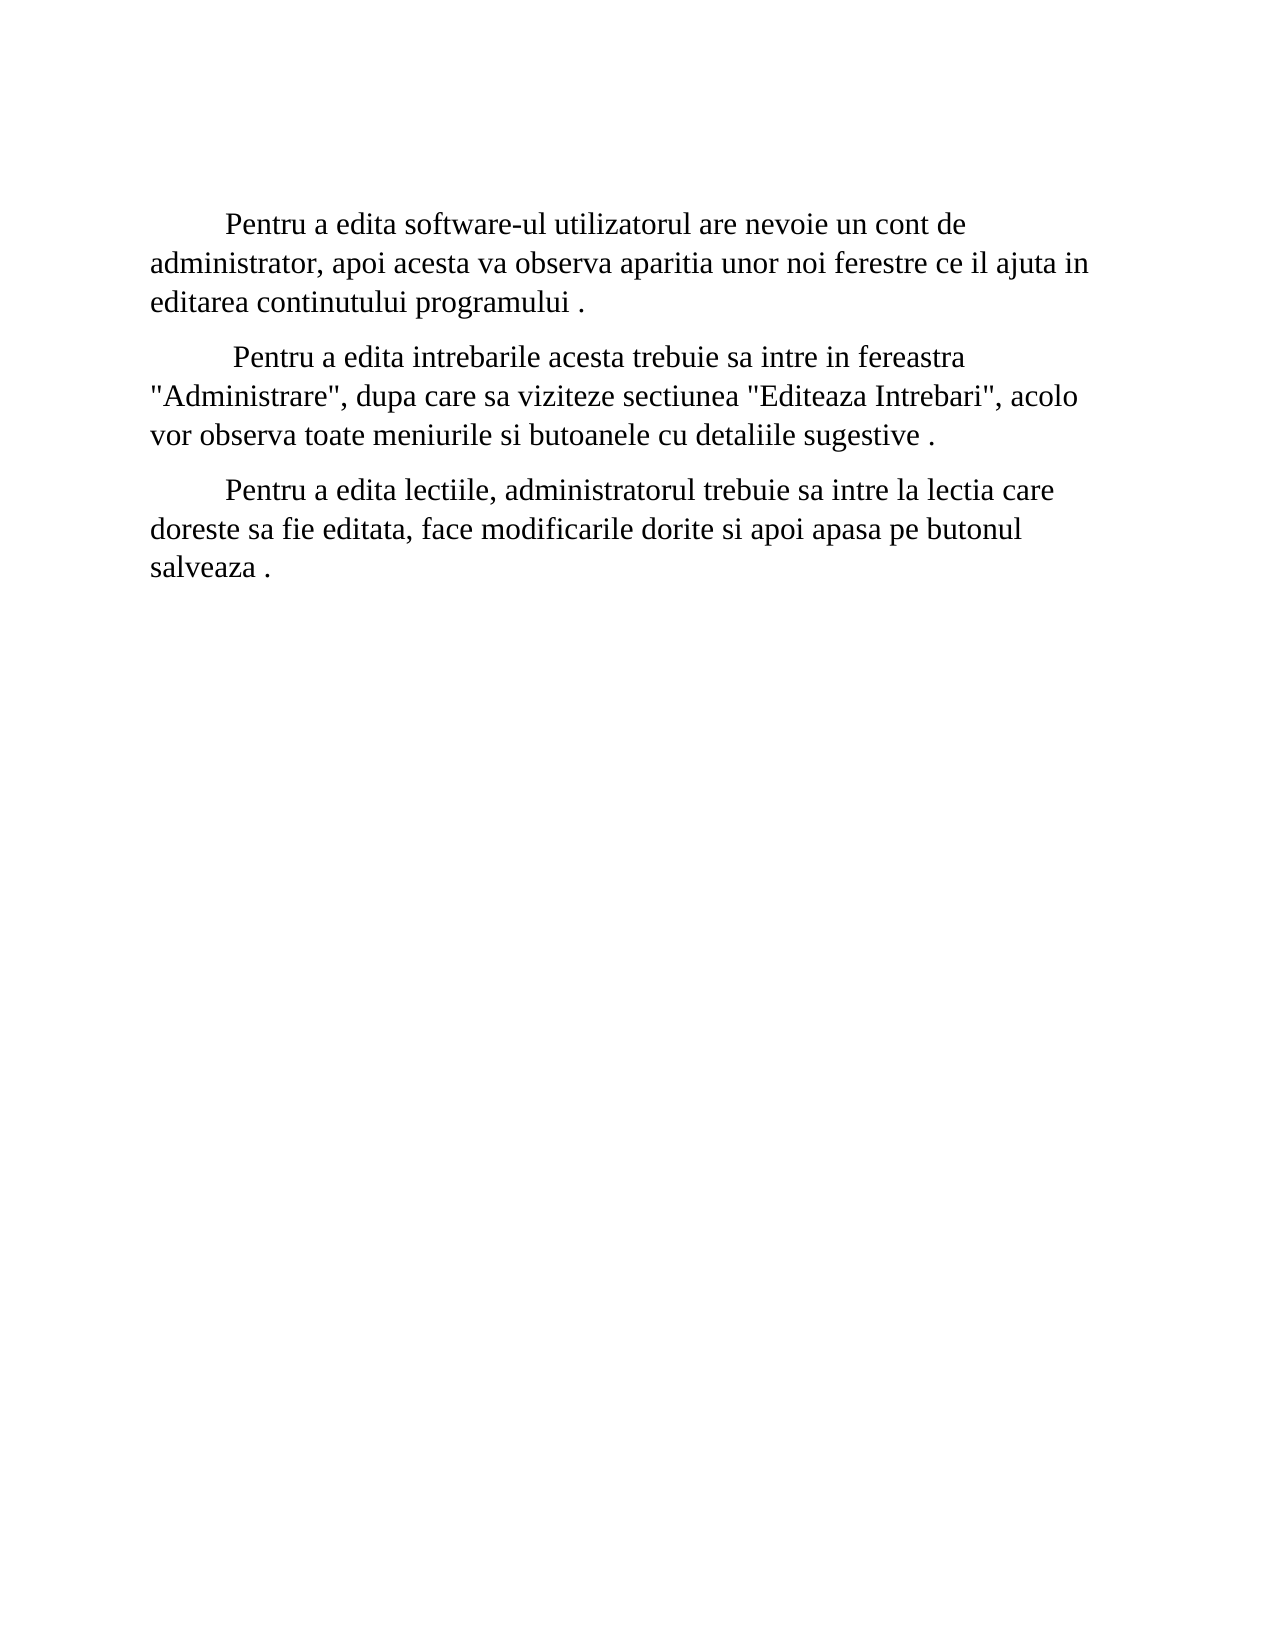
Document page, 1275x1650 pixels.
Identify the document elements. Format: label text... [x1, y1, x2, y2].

text Pentru a edita intrebarile acesta trebuie sa intre in fereastra "Administrare", dupa care sa viziteze sectiunea "Editeaza Intrebari", acolo vor observa toate meniurile si butoanele cu detaliile sugestive . [150, 338, 1125, 452]
text Pentru a edita software-ul utilizatorul are nevoie un cont de administrator, apoi acesta va observa aparitia unor noi ferestre ce il ajuta in editarea continutului programului . [150, 205, 1125, 319]
text Pentru a edita lectiile, administratorul trebuie sa intre la lectia care doreste sa fie editata, face modificarile dorite si apoi apasa pe butonul salveaza . [150, 471, 1125, 585]
